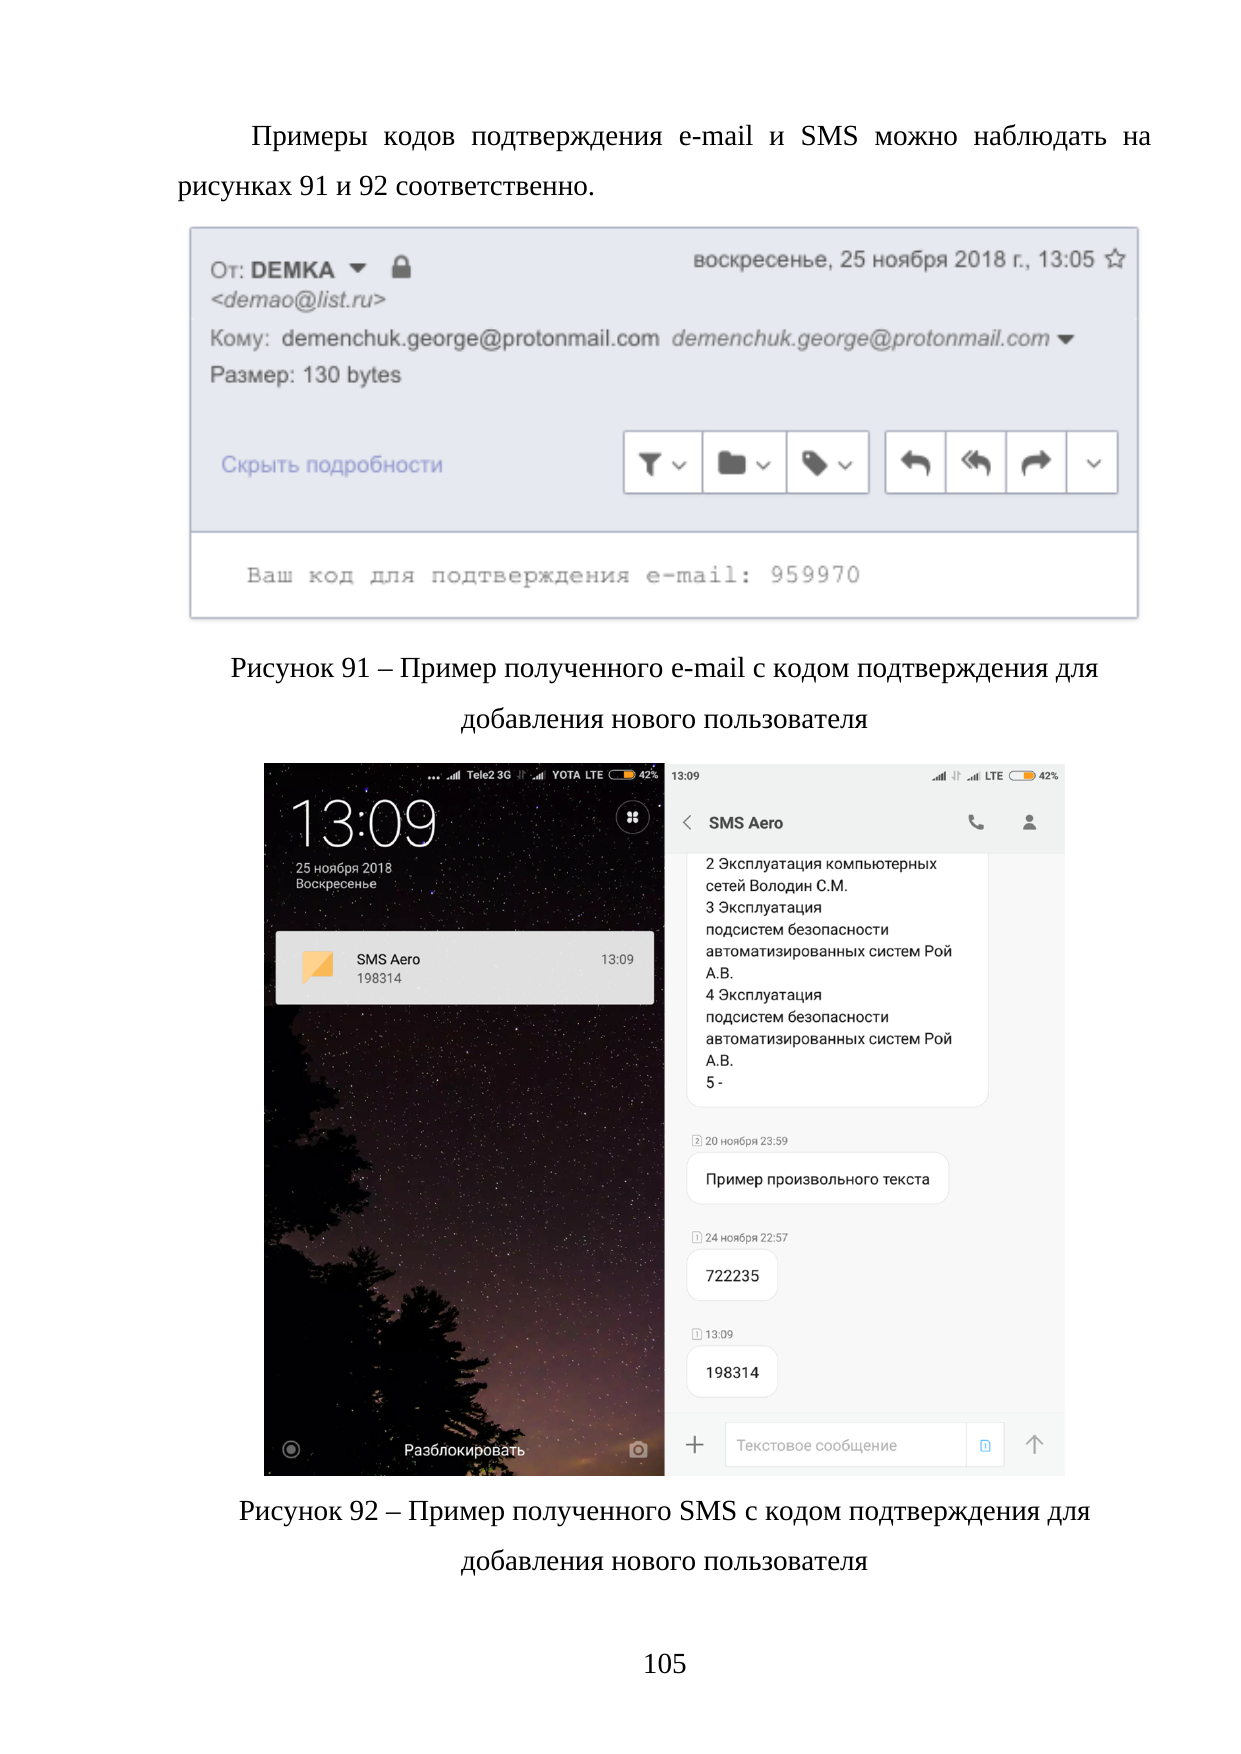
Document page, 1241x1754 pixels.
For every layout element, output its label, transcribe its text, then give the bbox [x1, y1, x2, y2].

text Примеры кодов подтверждения e-mail и SMS можно наблюдать на рисунках 91 и 92 соответственно. [177, 118, 1152, 202]
text Рисунок 92 – Пример полученного SMS с кодом подтверждения для добавления нового пользователя [177, 1493, 1152, 1576]
text Рисунок 91 – Пример полученного e-mail с кодом подтверждения для добавления нового пользователя [177, 634, 1152, 734]
picture [264, 763, 1065, 1476]
picture [177, 218, 1152, 634]
